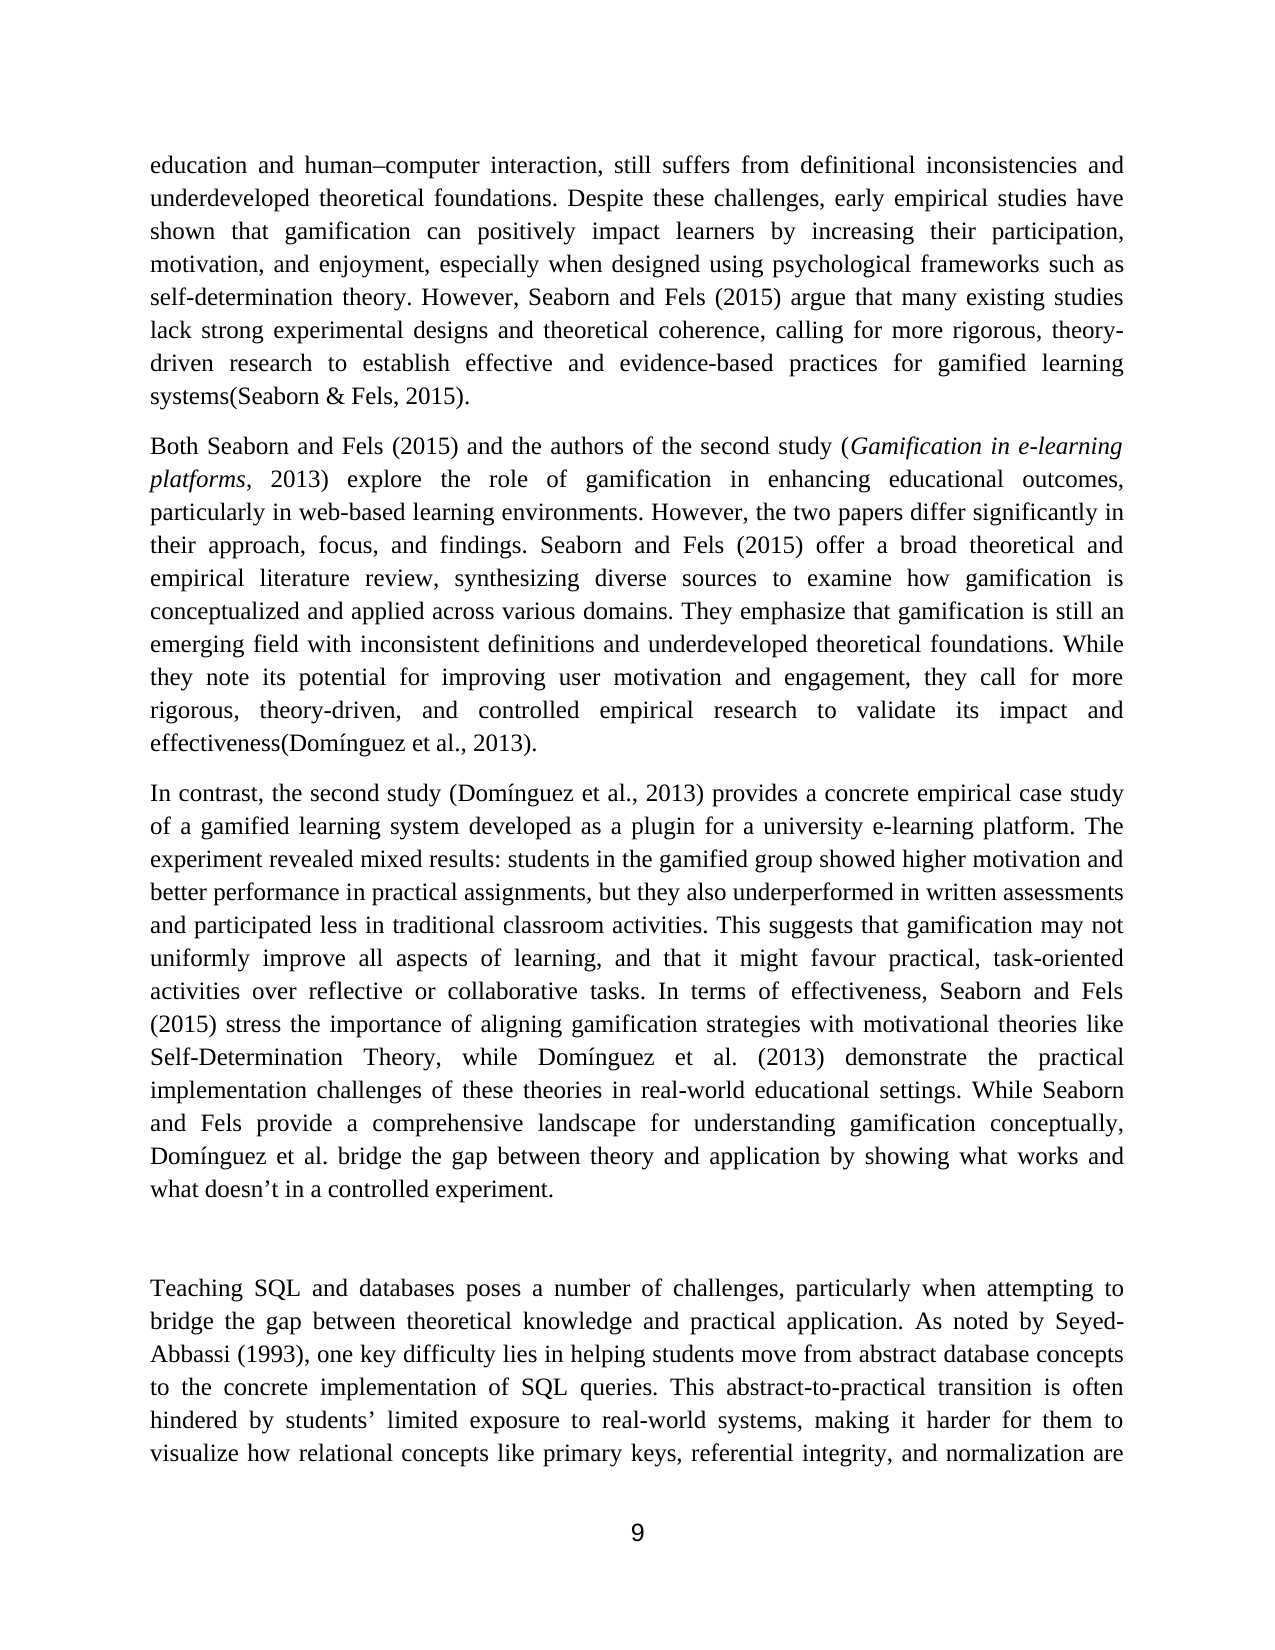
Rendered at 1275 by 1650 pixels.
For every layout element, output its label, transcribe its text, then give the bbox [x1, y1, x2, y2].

text Both Seaborn and Fels (2015) and the authors of the second study (Gamification in e-learning platforms, 2013) explore the role of gamification in enhancing educational outcomes, particularly in web-based learning environments. However, the two papers differ significantly in their approach, focus, and findings. Seaborn and Fels (2015) offer a broad theoretical and empirical literature review, synthesizing diverse sources to examine how gamification is conceptualized and applied across various domains. They emphasize that gamification is still an emerging field with inconsistent definitions and underdeveloped theoretical foundations. While they note its potential for improving user motivation and engagement, they call for more rigorous, theory-driven, and controlled empirical research to validate its impact and effectiveness. [150, 431, 1125, 757]
text In contrast, the second study (Domínguez et al., 2013) provides a concrete empirical case study of a gamified learning system developed as a plugin for a university e-learning platform. The experiment revealed mixed results: students in the gamified group showed higher motivation and better performance in practical assignments, but they also underperformed in written assessments and participated less in traditional classroom activities. This suggests that gamification may not uniformly improve all aspects of learning, and that it might favour practical, task-oriented activities over reflective or collaborative tasks. In terms of effectiveness, Seaborn and Fels (2015) stress the importance of aligning gamification strategies with motivational theories like Self-Determination Theory, while Domínguez et al. (2013) demonstrate the practical implementation challenges of these theories in real-world educational settings. While Seaborn and Fels provide a comprehensive landscape for understanding gamification conceptually, Domínguez et al. bridge the gap between theory and application by showing what works and what doesn’t in a controlled experiment. [150, 778, 1125, 1203]
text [150, 150, 1125, 410]
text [150, 1273, 1125, 1467]
